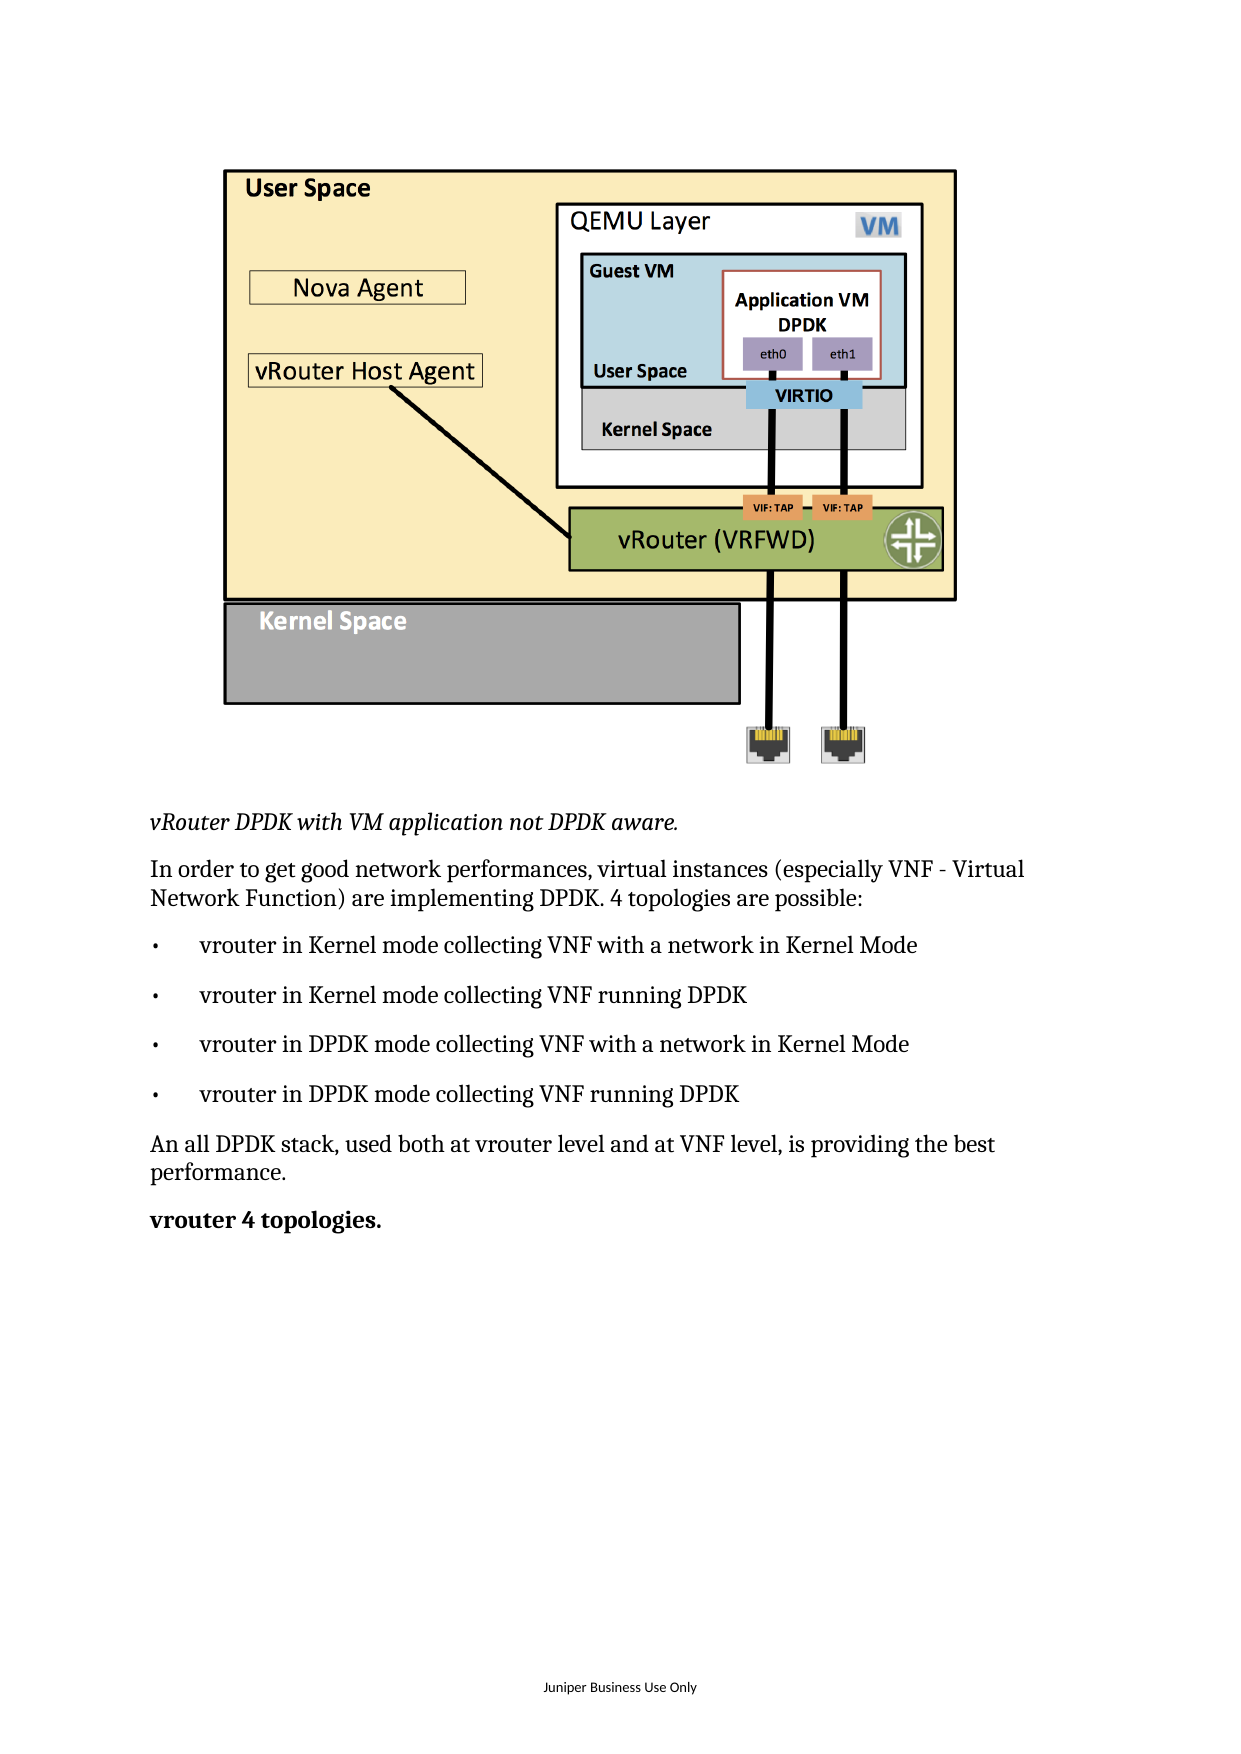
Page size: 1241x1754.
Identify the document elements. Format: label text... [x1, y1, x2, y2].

list vrouter in Kernel mode collecting VNF with a network in Kernel Mode [150, 931, 1090, 960]
list vrouter in DPDK mode collecting VNF running DPDK [150, 1080, 1090, 1109]
text vRouter DPDK with VM application not DPDK aware. [150, 807, 1090, 836]
text An all DPDK stack, used both at vrouter level and at VNF level, is providing the best performance. [150, 1129, 1090, 1187]
picture [150, 150, 1025, 787]
list vrouter in Kernel mode collecting VNF running DPDK [150, 981, 1090, 1009]
text vrouter 4 topologies. [150, 1206, 1090, 1234]
list vrouter in DPDK mode collecting VNF with a network in Kernel Mode [150, 1030, 1090, 1059]
text In order to get good network performances, virtual instances (especially VNF - Virtual Network Function) are implementing DPDK. 4 topologies are possible: [150, 855, 1090, 912]
